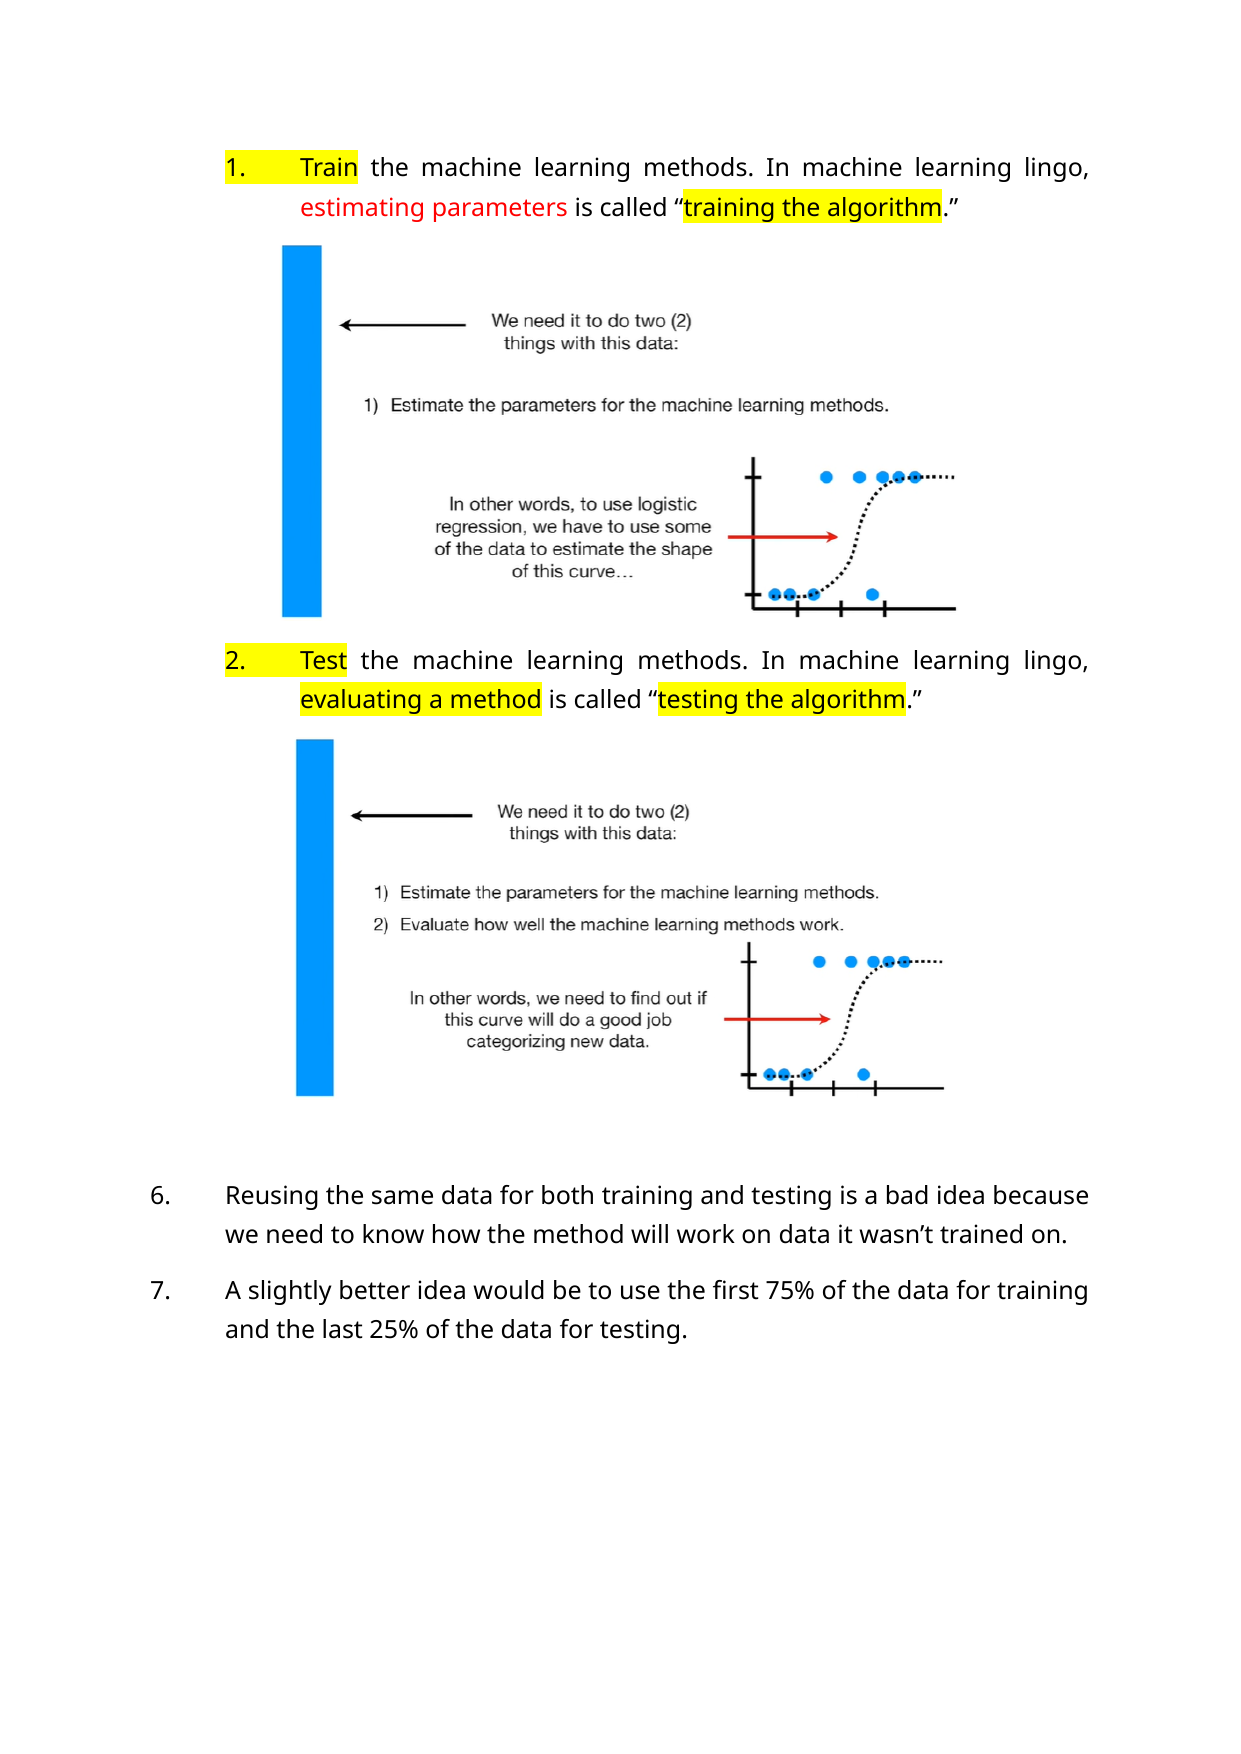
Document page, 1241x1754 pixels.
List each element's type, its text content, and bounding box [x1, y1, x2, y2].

list Reusing the same data for both training and testing is a bad idea because we need to know how the method will work on data it wasn’t trained on. [150, 1177, 1090, 1251]
picture [293, 737, 947, 1100]
list A slightly better idea would be to use the first 75% of the data for training and the last 25% of the data for testing. [150, 1272, 1090, 1346]
list Train the machine learning methods. In machine learning lingo, estimating parameters is called “training the algorithm.” [225, 150, 1090, 223]
list Test the machine learning methods. In machine learning lingo, evaluating a method is called “testing the algorithm.” [225, 643, 1090, 716]
picture [279, 245, 961, 621]
